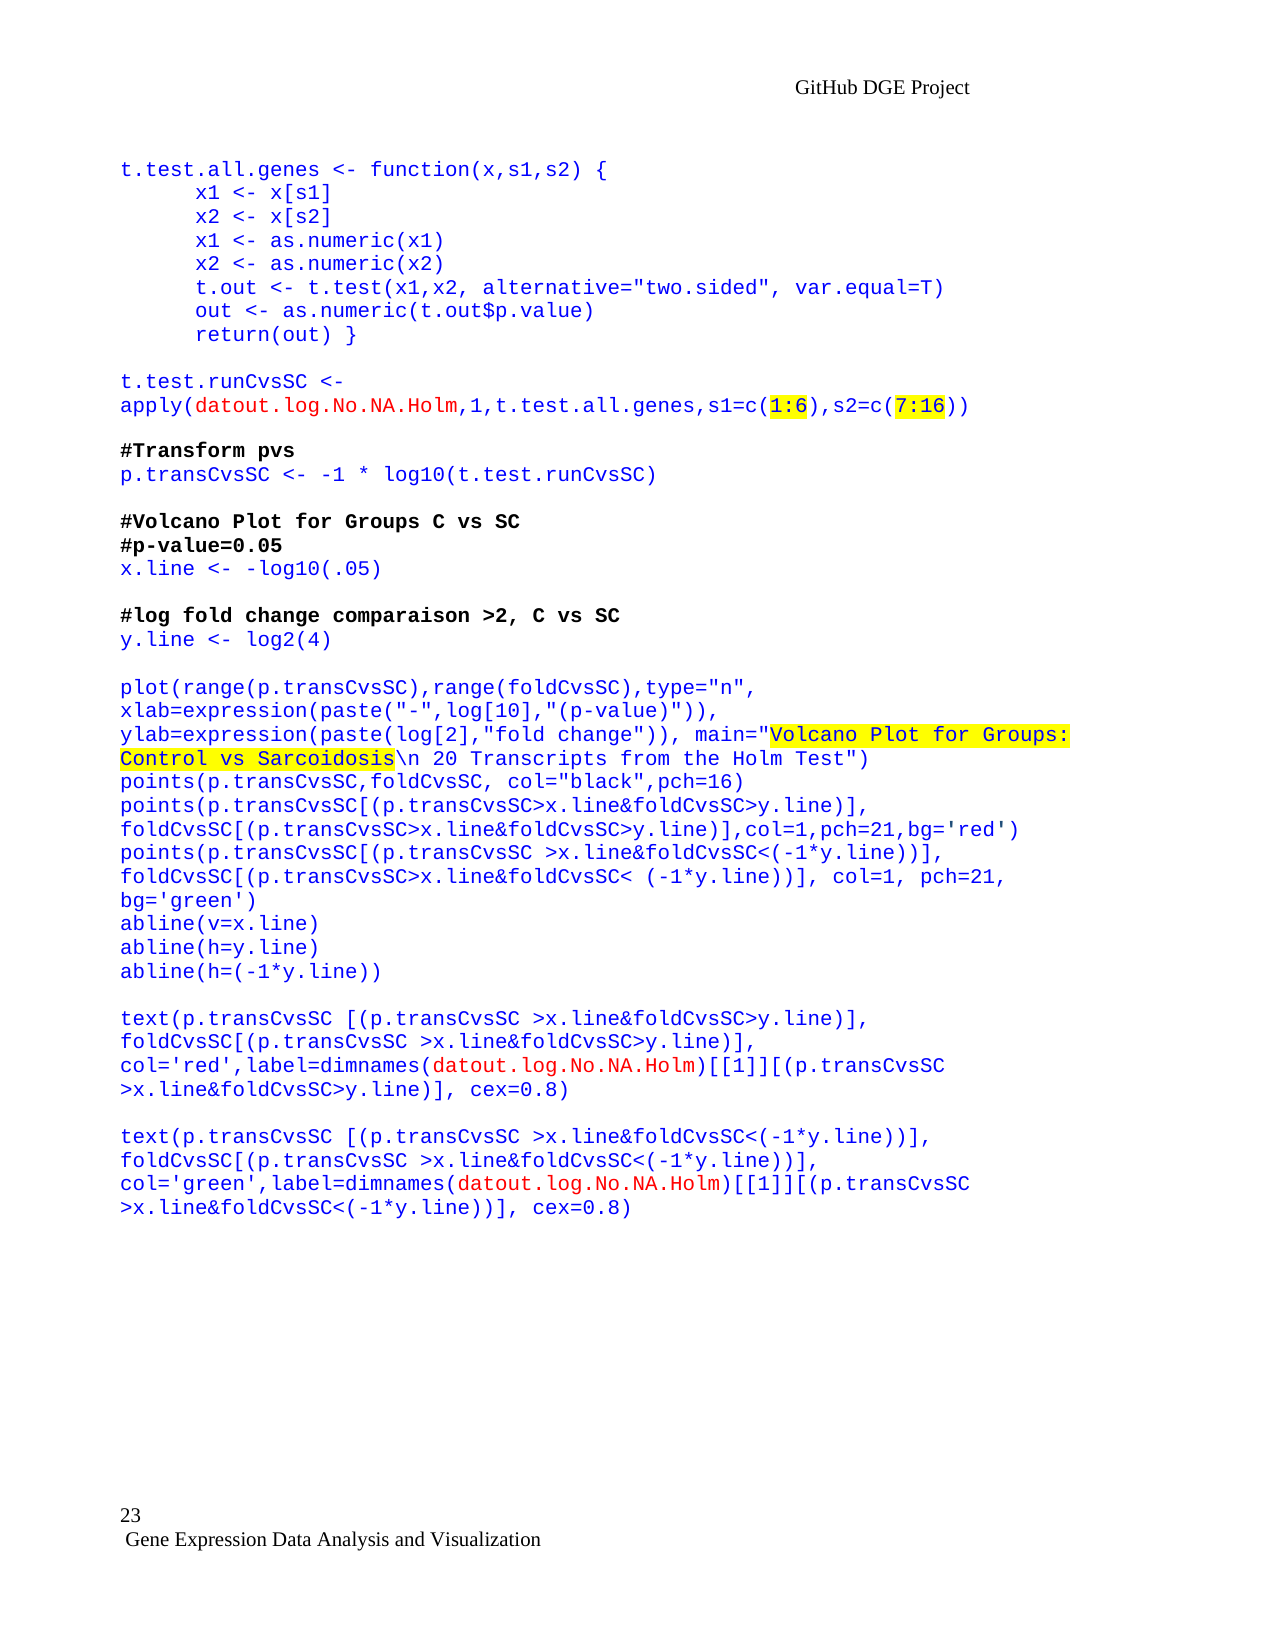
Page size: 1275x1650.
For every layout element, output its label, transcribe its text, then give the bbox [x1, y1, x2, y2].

text text(p.transCvsSC [(p.transCvsSC >x.line&foldCvsSC<(-1*y.line))], foldCvsSC[(p.transCvsSC >x.line&foldCvsSC<(-1*y.line))], col='green',label=dimnames(datout.log.No.NA.Holm)[[1]][(p.transCvsSC >x.line&foldCvsSC<(-1*y.line))], cex=0.8) [120, 1126, 1155, 1221]
text t.test.all.genes <- function(x,s1,s2) { [120, 159, 1155, 182]
text x2 <- x[s2] [120, 206, 1155, 229]
text x1 <- x[s1] [120, 182, 1155, 206]
text abline(h=(-1*y.line)) [120, 961, 1155, 984]
text points(p.transCvsSC[(p.transCvsSC >x.line&foldCvsSC<(-1*y.line))], foldCvsSC[(p.transCvsSC>x.line&foldCvsSC< (-1*y.line))], col=1, pch=21, bg='green') [120, 842, 1155, 913]
text text(p.transCvsSC [(p.transCvsSC >x.line&foldCvsSC>y.line)], foldCvsSC[(p.transCvsSC >x.line&foldCvsSC>y.line)], col='red',label=dimnames(datout.log.No.NA.Holm)[[1]][(p.transCvsSC >x.line&foldCvsSC>y.line)], cex=0.8) [120, 1008, 1155, 1102]
text plot(range(p.transCvsSC),range(foldCvsSC),type="n", xlab=expression(paste("-",log[10],"(p-value)")), ylab=expression(paste(log[2],"fold change")), main="Volcano Plot for Groups: Control vs Sarcoidosis\n 20 Transcripts from the Holm Test") [120, 677, 1155, 771]
text x2 <- as.numeric(x2) [120, 253, 1155, 277]
text t.out <- t.test(x1,x2, alternative="two.sided", var.equal=T) [120, 277, 1155, 301]
text #log fold change comparaison >2, C vs SC [120, 606, 1155, 629]
text y.line <- log2(4) [120, 629, 1155, 653]
text abline(h=y.line) [120, 937, 1155, 961]
text p.transCvsSC <- -1 * log10(t.test.runCvsSC) [120, 464, 1155, 487]
text #p-value=0.05 [120, 534, 1155, 558]
text return(out) } [120, 324, 1155, 348]
text #Volcano Plot for Groups C vs SC [120, 511, 1155, 534]
text out <- as.numeric(t.out$p.value) [120, 301, 1155, 324]
text #Transform pvs [120, 440, 1155, 464]
text points(p.transCvsSC,foldCvsSC, col="black",pch=16) [120, 771, 1155, 795]
text x1 <- as.numeric(x1) [120, 229, 1155, 253]
text abline(v=x.line) [120, 913, 1155, 937]
text t.test.runCvsSC <- apply(datout.log.No.NA.Holm,1,t.test.all.genes,s1=c(1:6),s2=c(7:16)) [120, 371, 1155, 419]
text points(p.transCvsSC[(p.transCvsSC>x.line&foldCvsSC>y.line)], foldCvsSC[(p.transCvsSC>x.line&foldCvsSC>y.line)],col=1,pch=21,bg='red') [120, 795, 1155, 842]
text x.line <- -log10(.05) [120, 558, 1155, 582]
